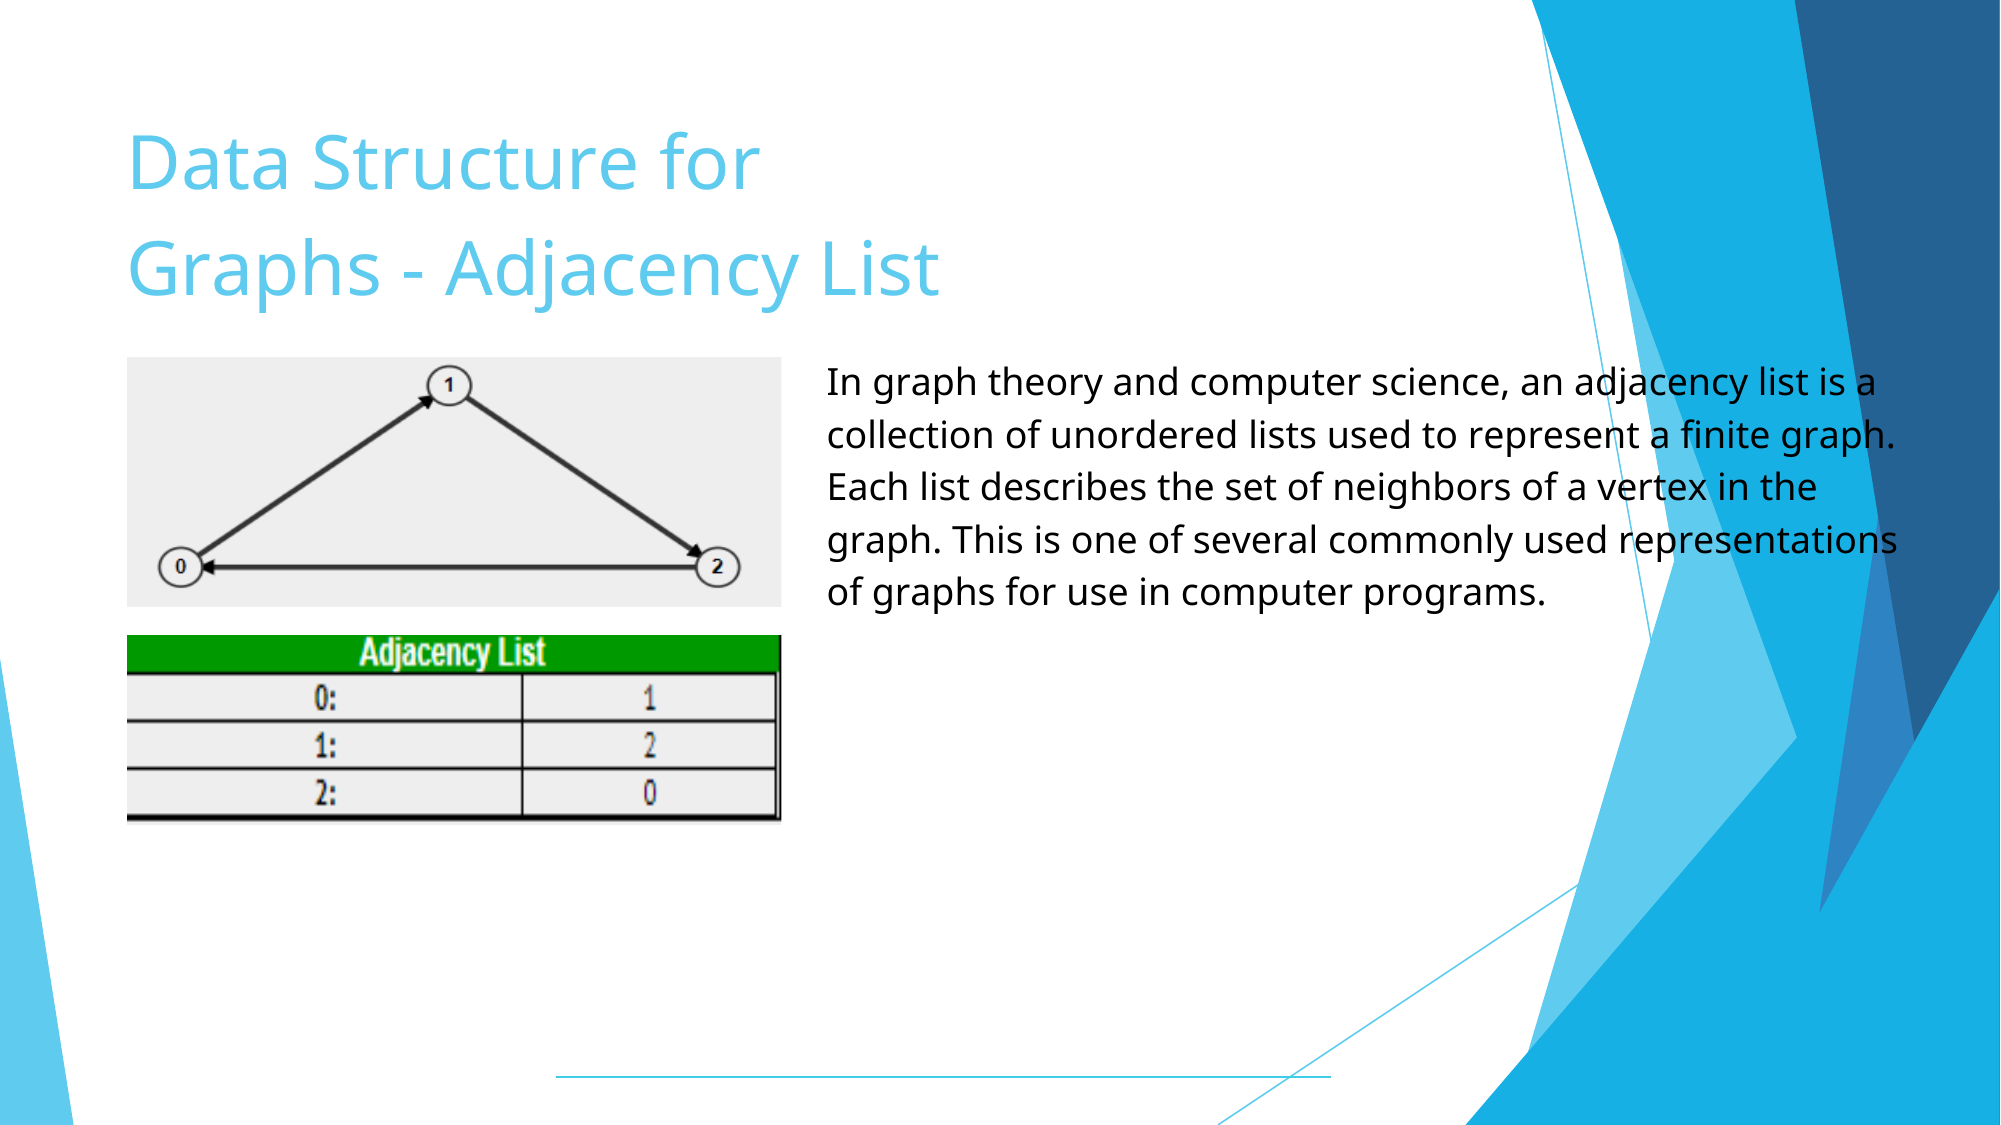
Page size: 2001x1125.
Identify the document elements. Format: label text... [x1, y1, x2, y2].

picture [127, 357, 782, 607]
text In graph theory and computer science, an adjacency list is a collection of unordered lists used to represent a finite graph. Each list describes the set of neighbors of a vertex in the graph. This is one of several commonly used representations of graphs for use in computer programs. [826, 356, 1918, 617]
text Data Structure for Graphs - Adjacency List [126, 110, 1014, 317]
picture [127, 635, 782, 825]
